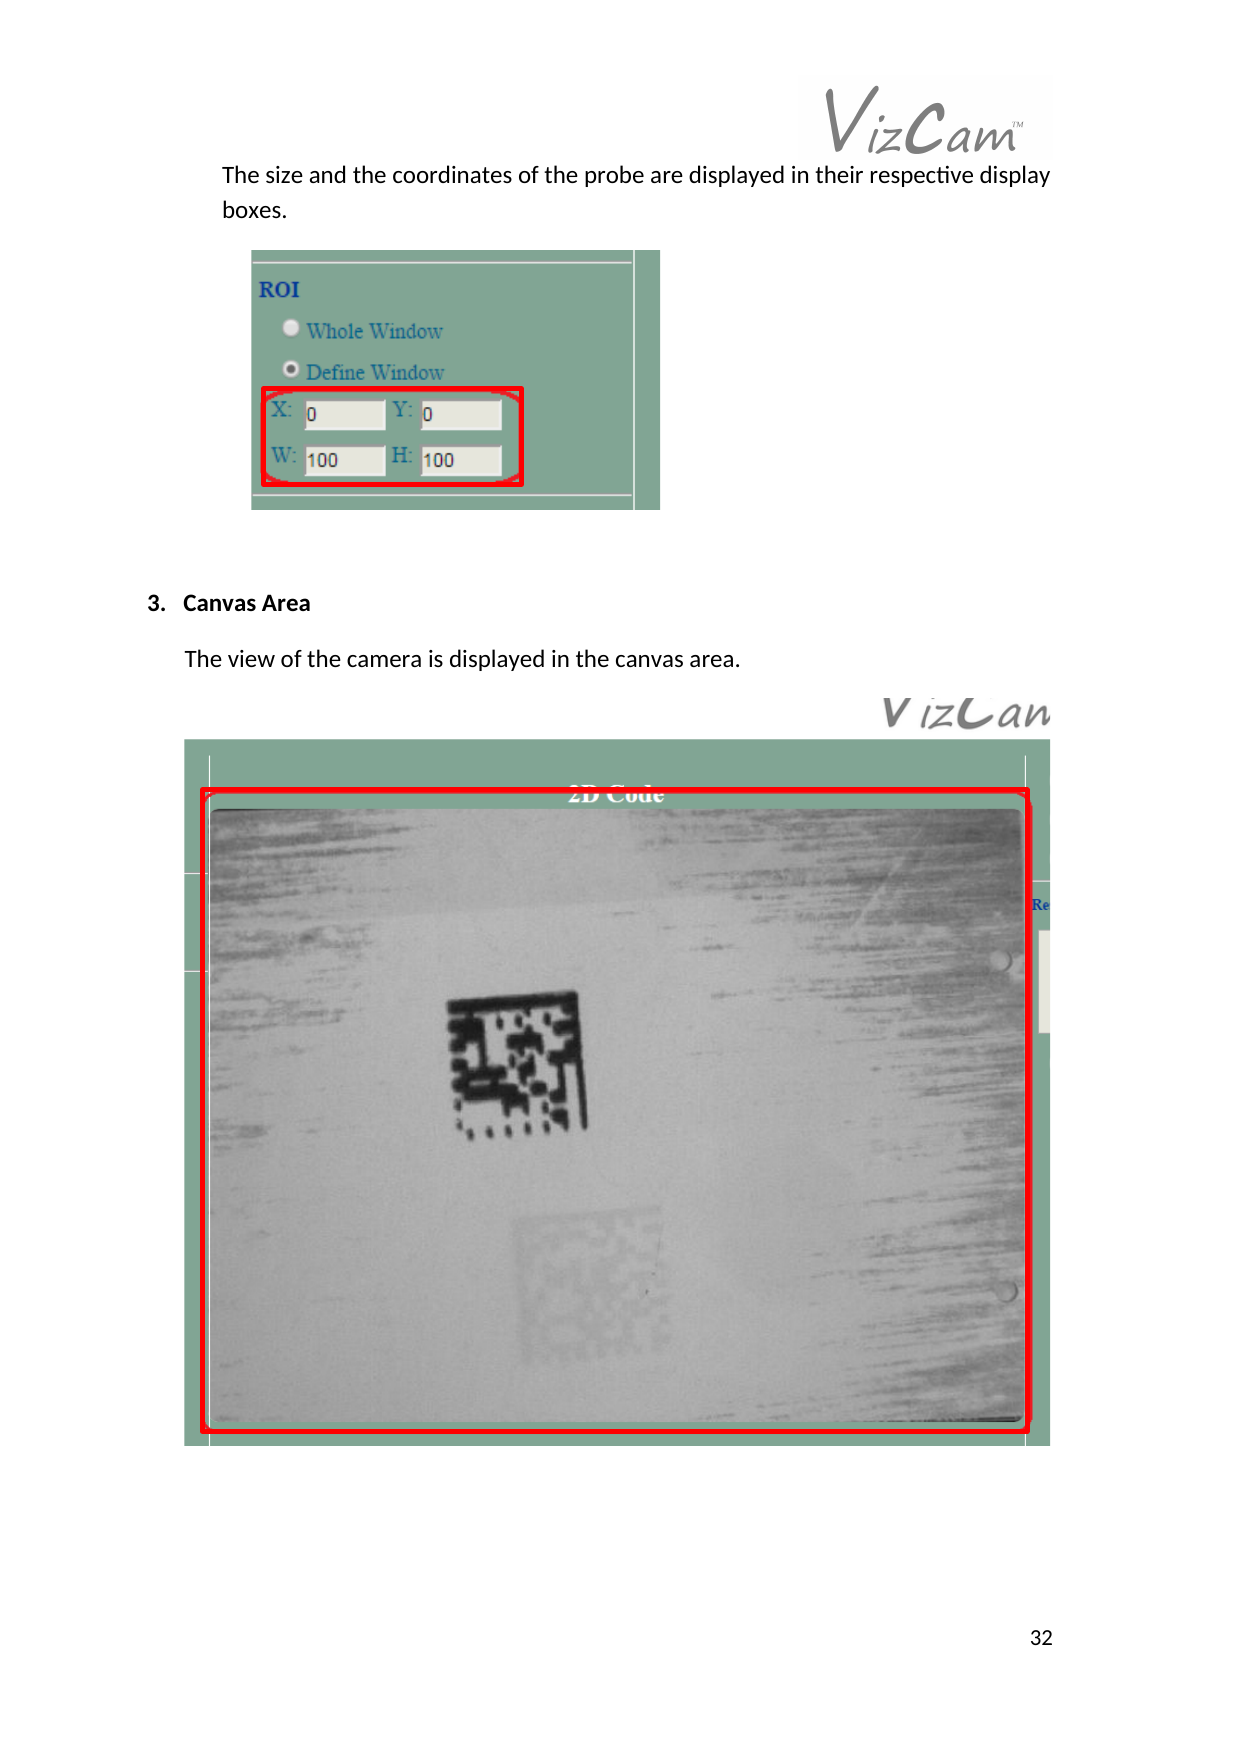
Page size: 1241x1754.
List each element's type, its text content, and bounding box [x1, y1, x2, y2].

text 3. Canvas Area [147, 587, 1053, 618]
picture [798, 75, 1053, 160]
text The view of the camera is displayed in the canvas area. [184, 643, 1053, 674]
picture [221, 250, 661, 510]
text The size and the coordinates of the probe are displayed in their respective display boxes. [222, 159, 1053, 225]
picture [184, 698, 1050, 1446]
